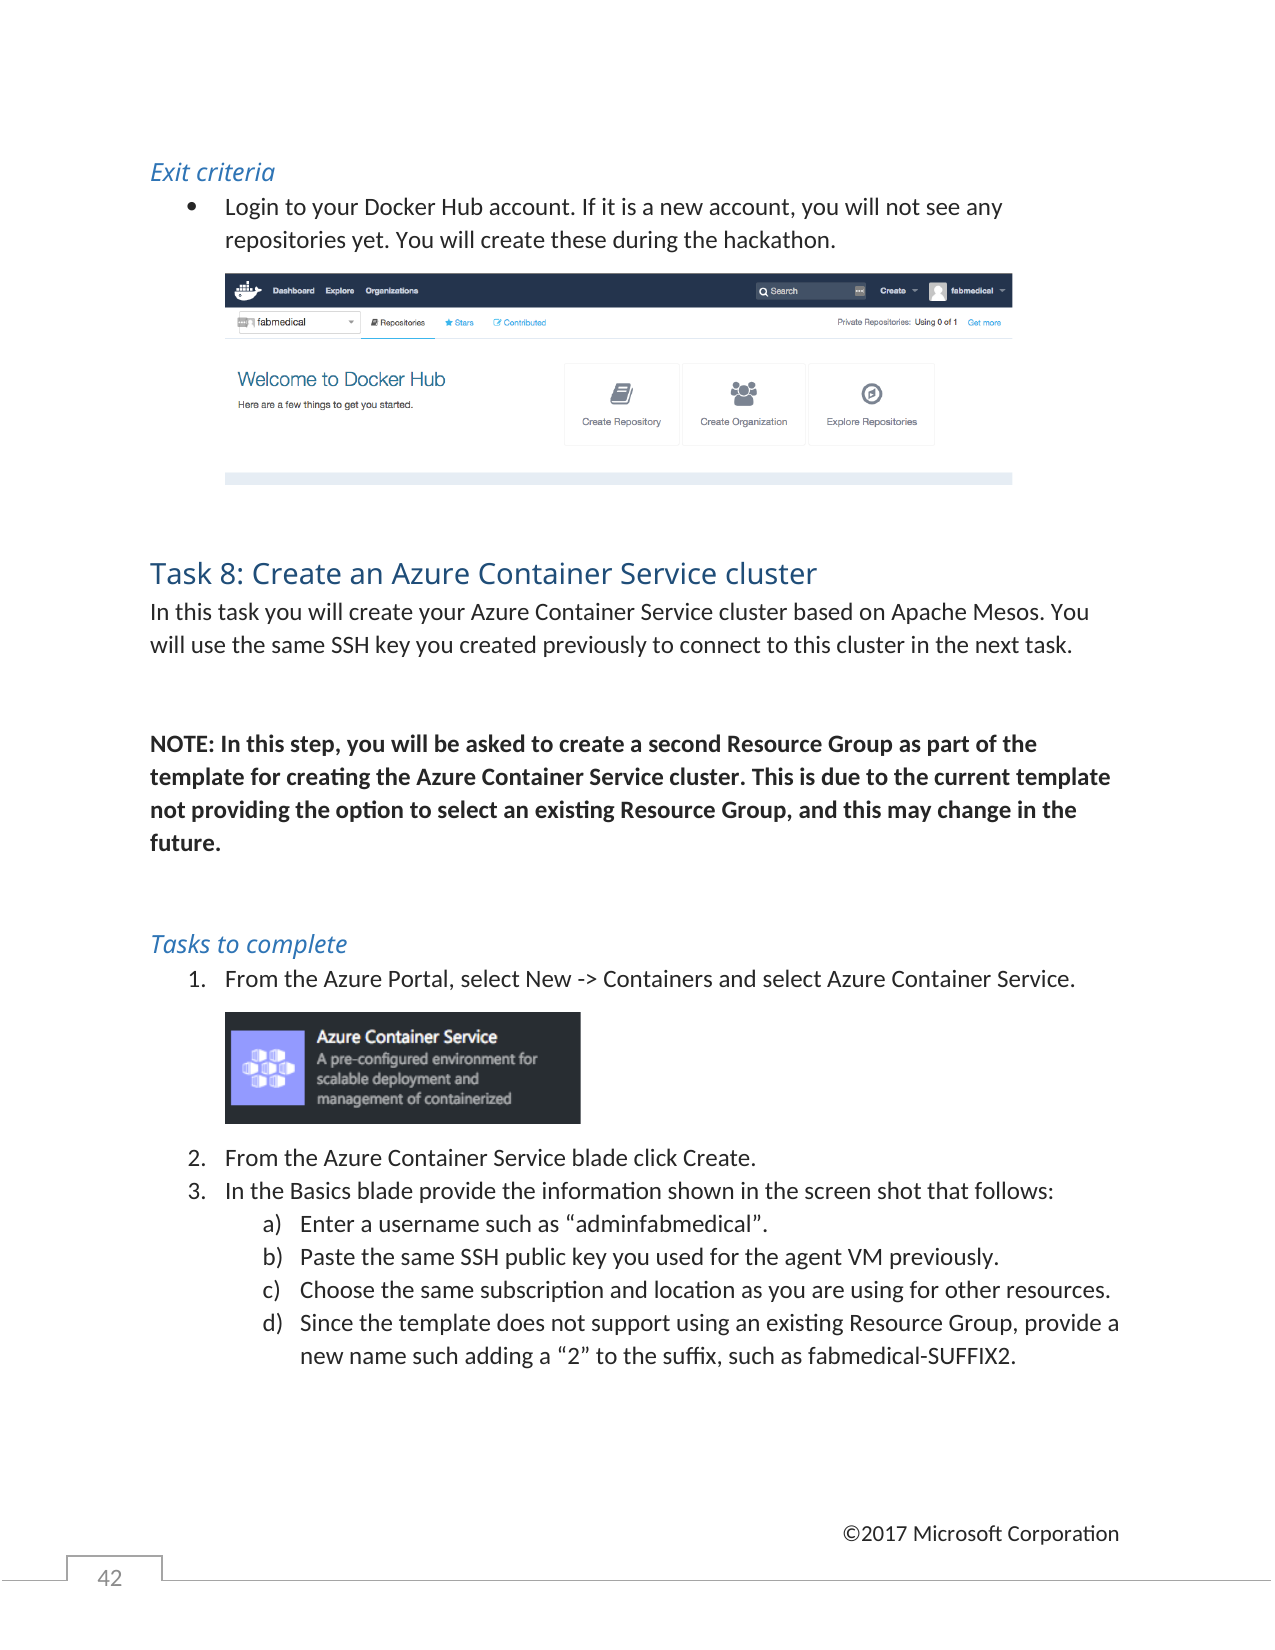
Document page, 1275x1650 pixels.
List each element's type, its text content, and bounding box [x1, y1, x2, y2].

list Choose the same subscription and location as you are using for other resources. [262, 1274, 1125, 1304]
text NOTE: In this step, you will be asked to create a second Resource Group as part of the template for creating the Azure Container Service cluster. This is due to the current template not providing the option to select an existing Resource Group, and this may change in the future. [150, 728, 1125, 858]
list From the Azure Portal, select New -> Containers and select Azure Container Service. [187, 963, 1125, 994]
picture [225, 1012, 581, 1124]
subtitle Tasks to complete [150, 926, 1125, 960]
picture [225, 273, 1013, 485]
subtitle Task 8: Create an Azure Container Service cluster [150, 553, 1125, 593]
list From the Azure Container Service blade click Create. [187, 1142, 1125, 1173]
list Paste the same SSH public key you used for the agent VM previously. [262, 1241, 1125, 1272]
text In this task you will create your Azure Container Service cluster based on Apache Mesos. You will use the same SSH key you created previously to connect to this cluster in the next task. [150, 596, 1125, 660]
list Since the template does not support using an existing Resource Group, provide a new name such adding a “2” to the suffix, such as fabmedical-SUFFIX2. [262, 1307, 1125, 1370]
list Login to your Docker Hub account. If it is a new account, you will not see any repositories yet. You will create these during the hackathon. [187, 191, 1125, 254]
subtitle Exit criteria [150, 154, 1125, 188]
list Enter a username such as “adminfabmedical”. [262, 1208, 1125, 1239]
list In the Basics blade provide the information shown in the screen shot that follows: [187, 1175, 1125, 1206]
